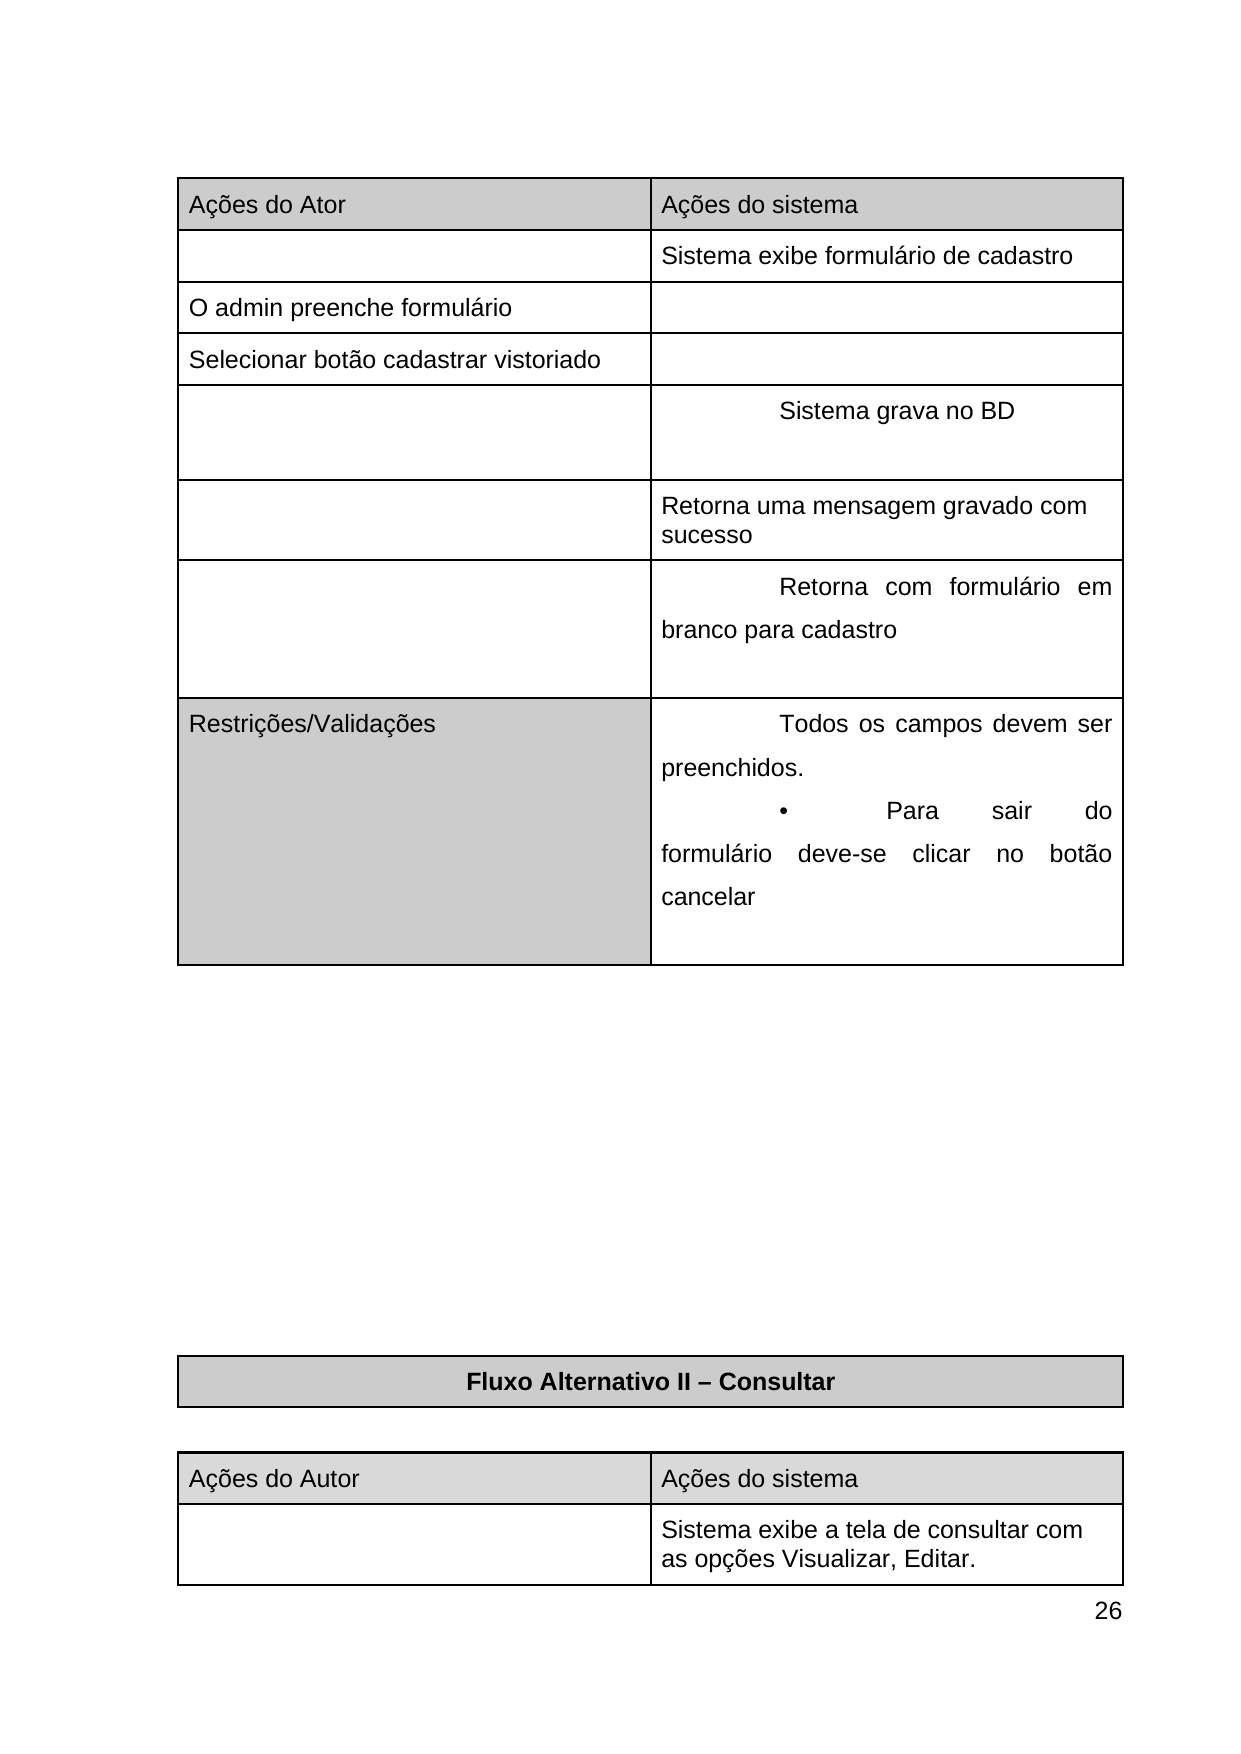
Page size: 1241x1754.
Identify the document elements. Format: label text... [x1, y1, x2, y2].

table_cell [652, 334, 1122, 384]
table_cell [179, 1505, 650, 1583]
table_cell Sistema exibe formulário de cadastro [652, 231, 1122, 281]
table_header Ações do sistema [652, 1454, 1122, 1503]
table_header Ações do Autor [179, 1454, 650, 1503]
table_cell O admin preenche formulário [179, 283, 650, 332]
table_cell Todos os campos devem ser preenchidos. • Para sair do formulário deve-se clicar no botão cancelar [652, 699, 1122, 964]
table_header Ações do Ator [179, 179, 650, 229]
table_cell [179, 561, 650, 697]
table_cell Sistema grava no BD [652, 386, 1122, 479]
table_cell [652, 283, 1122, 332]
table_cell Retorna com formulário em branco para cadastro [652, 561, 1122, 697]
table_cell Retorna uma mensagem gravado com sucesso [652, 481, 1122, 559]
table_cell [179, 231, 650, 281]
table_header Fluxo Alternativo II – Consultar [179, 1357, 1122, 1406]
table_cell [179, 386, 650, 479]
table_cell Sistema exibe a tela de consultar com as opções Visualizar, Editar. [652, 1505, 1122, 1583]
table_cell Selecionar botão cadastrar vistoriado [179, 334, 650, 384]
table_cell Restrições/Validações [179, 699, 650, 964]
table_cell [179, 481, 650, 559]
table_header Ações do sistema [652, 179, 1122, 229]
